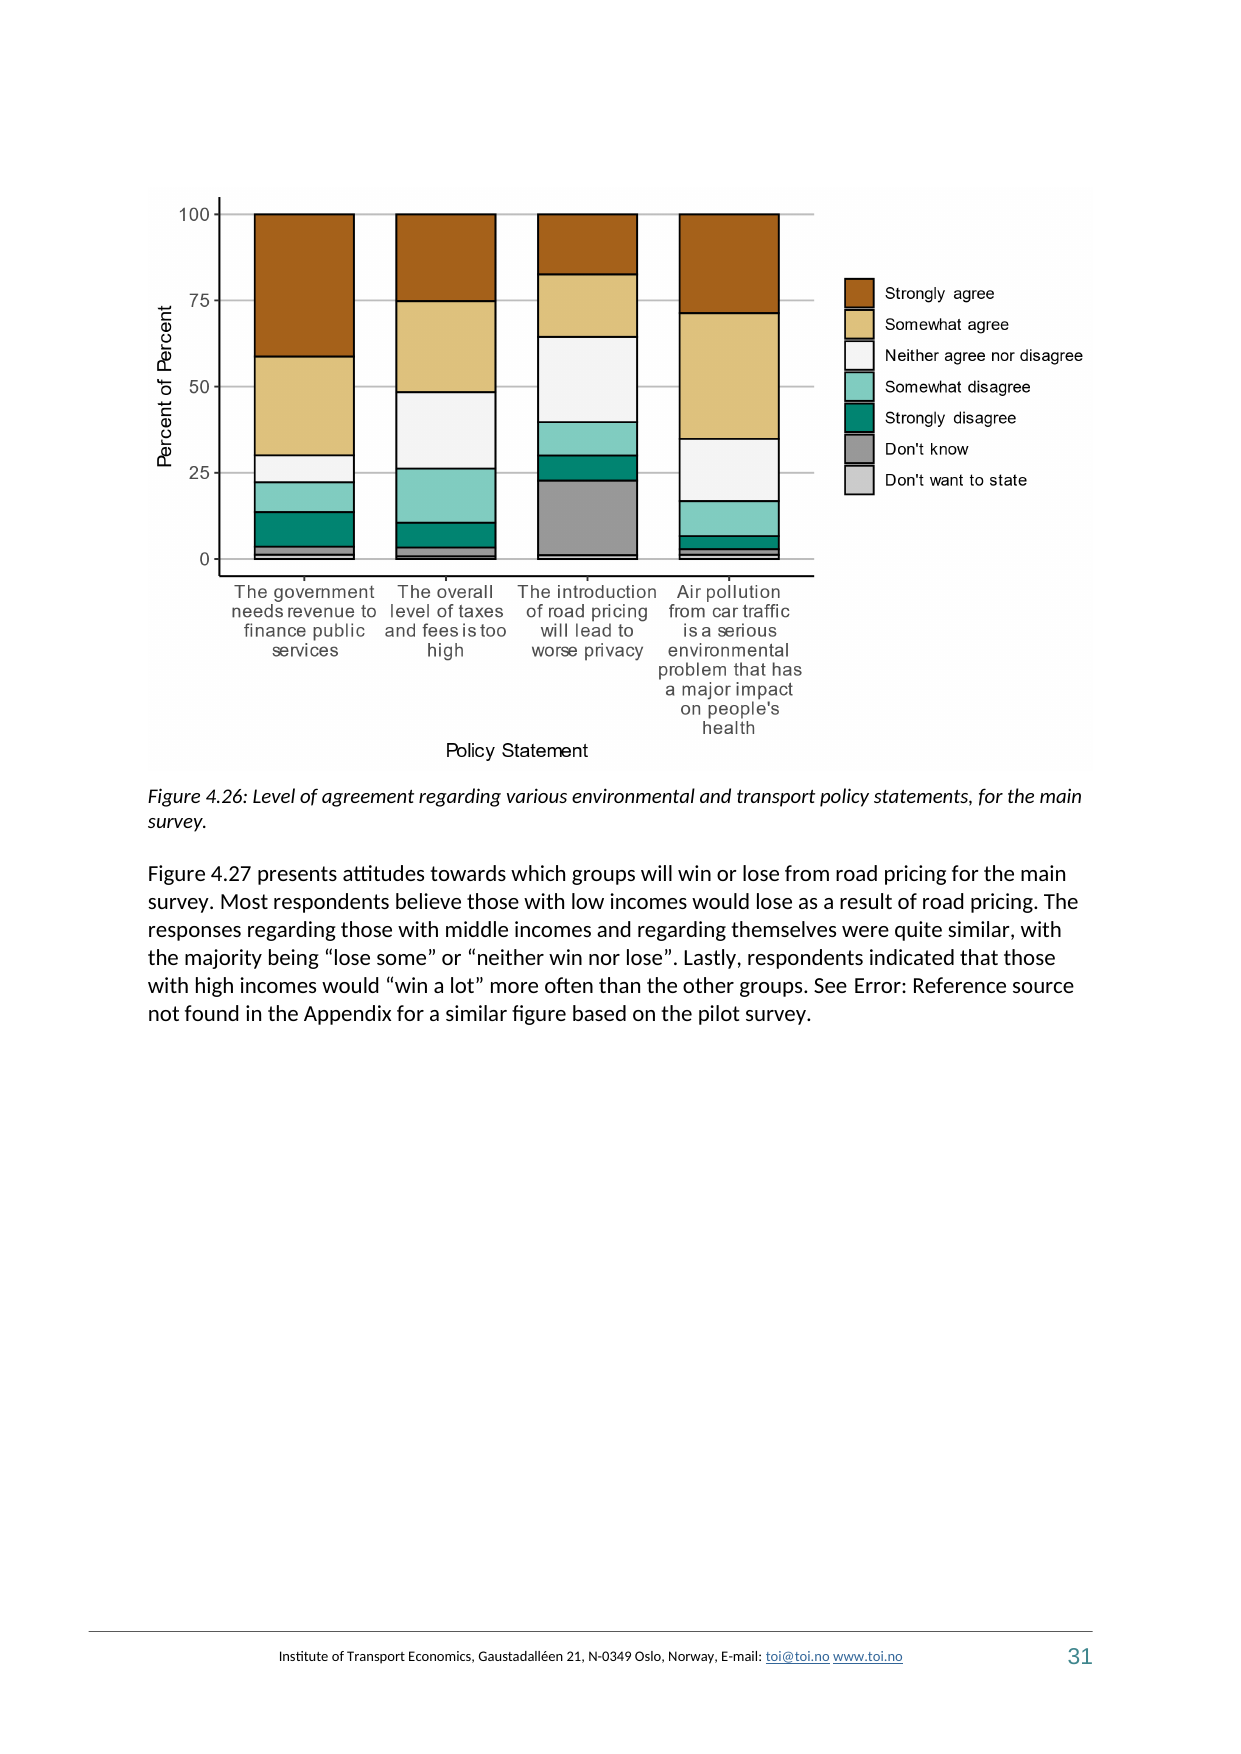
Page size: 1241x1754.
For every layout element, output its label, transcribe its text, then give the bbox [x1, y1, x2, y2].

picture [147, 187, 1093, 771]
